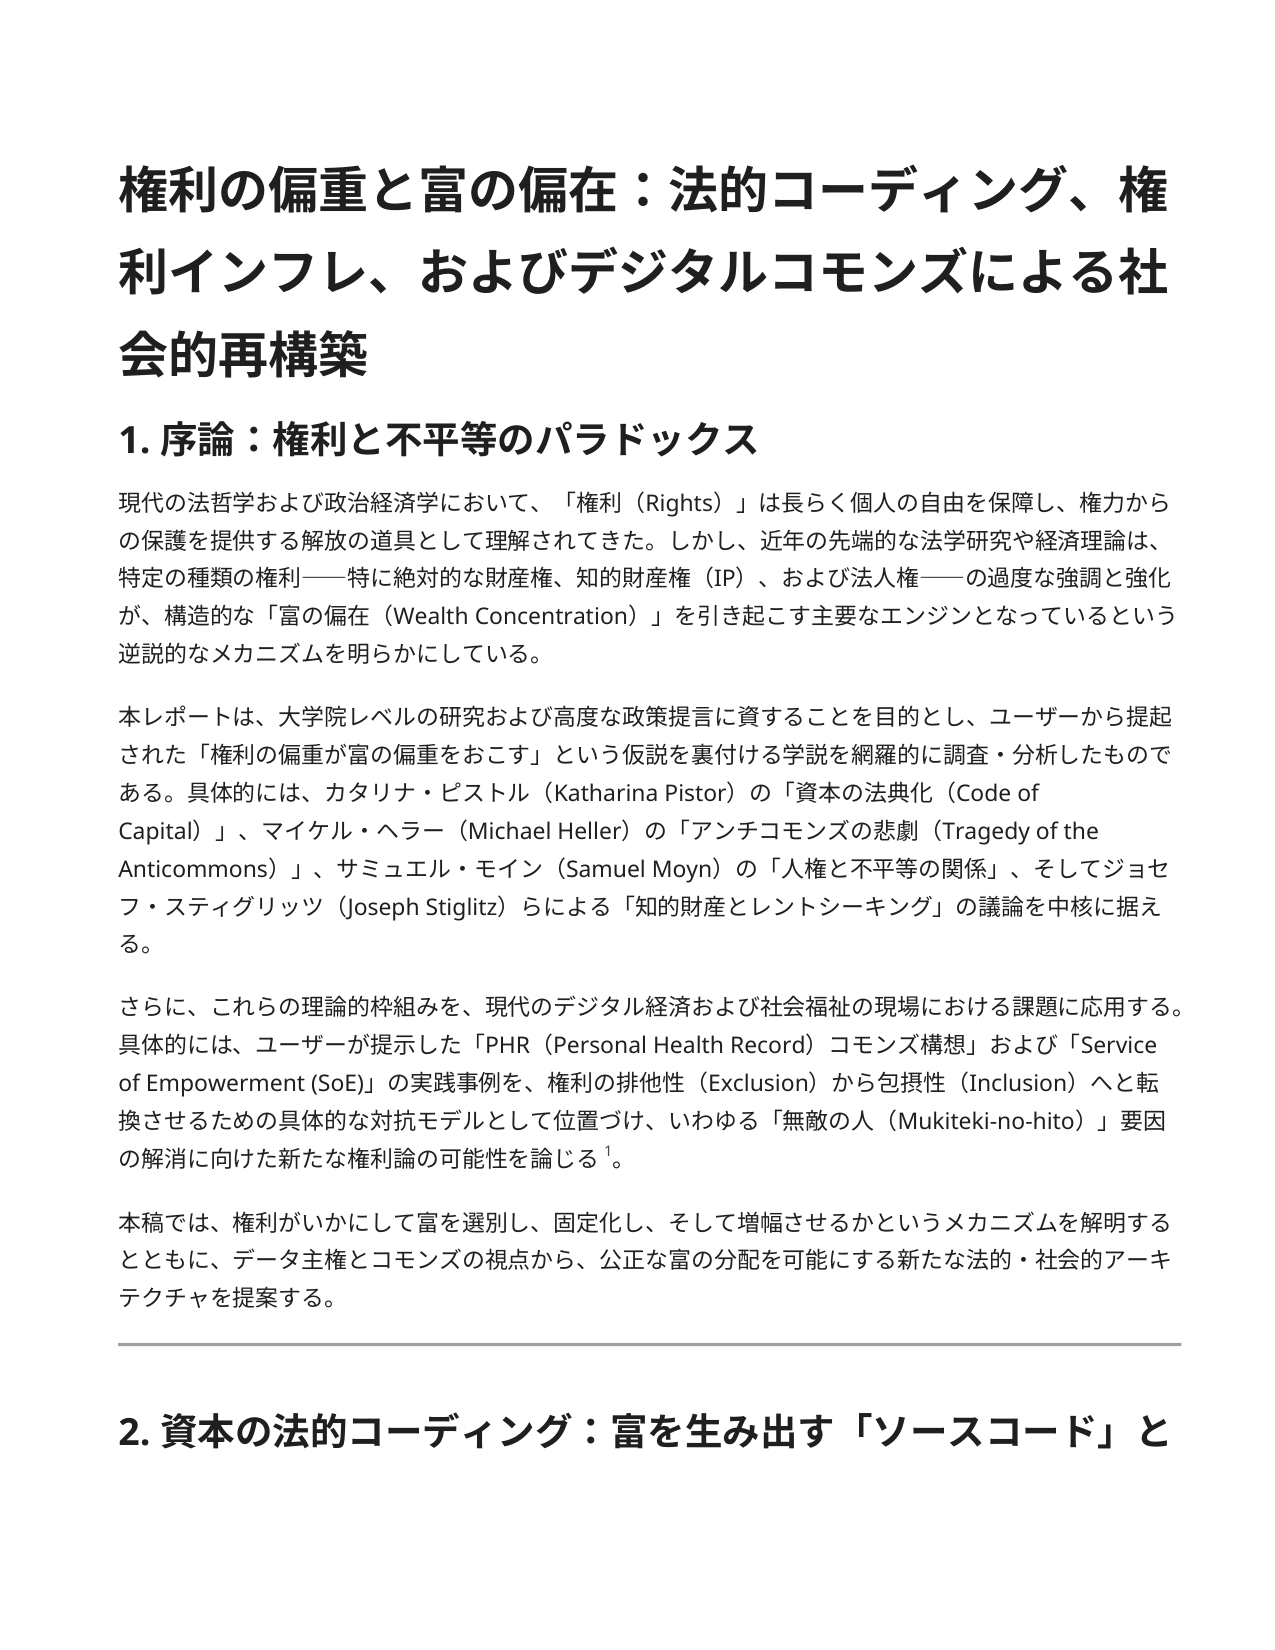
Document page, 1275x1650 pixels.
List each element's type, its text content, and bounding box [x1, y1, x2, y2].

text 本レポートは、大学院レベルの研究および高度な政策提言に資することを目的とし、ユーザーから提起された「権利の偏重が富の偏重をおこす」という仮説を裏付ける学説を網羅的に調査・分析したものである。具体的には、カタリナ・ピストル（Katharina Pistor）の「資本の法典化（Code of Capital）」、マイケル・ヘラー（Michael Heller）の「アンチコモンズの悲劇（Tragedy of the Anticommons）」、サミュエル・モイン（Samuel Moyn）の「人権と不平等の関係」、そしてジョセフ・スティグリッツ（Joseph Stiglitz）らによる「知的財産とレントシーキング」の議論を中核に据える。 [118, 699, 1181, 959]
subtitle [118, 1347, 1181, 1456]
text さらに、これらの理論的枠組みを、現代のデジタル経済および社会福祉の現場における課題に応用する。具体的には、ユーザーが提示した「PHR（Personal Health Record）コモンズ構想」および「Service of Empowerment (SoE)」の実践事例を、権利の排他性（Exclusion）から包摂性（Inclusion）へと転換させるための具体的な対抗モデルとして位置づけ、いわゆる「無敵の人（Mukiteki-no-hito）」要因の解消に向けた新たな権利論の可能性を論じる1。 [118, 989, 1181, 1175]
text 現代の法哲学および政治経済学において、「権利（Rights）」は長らく個人の自由を保障し、権力からの保護を提供する解放の道具として理解されてきた。しかし、近年の先端的な法学研究や経済理論は、特定の種類の権利――特に絶対的な財産権、知的財産権（IP）、および法人権――の過度な強調と強化が、構造的な「富の偏在（Wealth Concentration）」を引き起こす主要なエンジンとなっているという逆説的なメカニズムを明らかにしている。 [118, 484, 1181, 669]
subtitle 権利の偏重と富の偏在：法的コーディング、権利インフレ、およびデジタルコモンズによる社会的再構築 [118, 150, 1181, 387]
text 本稿では、権利がいかにして富を選別し、固定化し、そして増幅させるかというメカニズムを解明するとともに、データ主権とコモンズの視点から、公正な富の分配を可能にする新たな法的・社会的アーキテクチャを提案する。 [118, 1204, 1181, 1313]
subtitle 1. 序論：権利と不平等のパラドックス [118, 410, 1181, 464]
